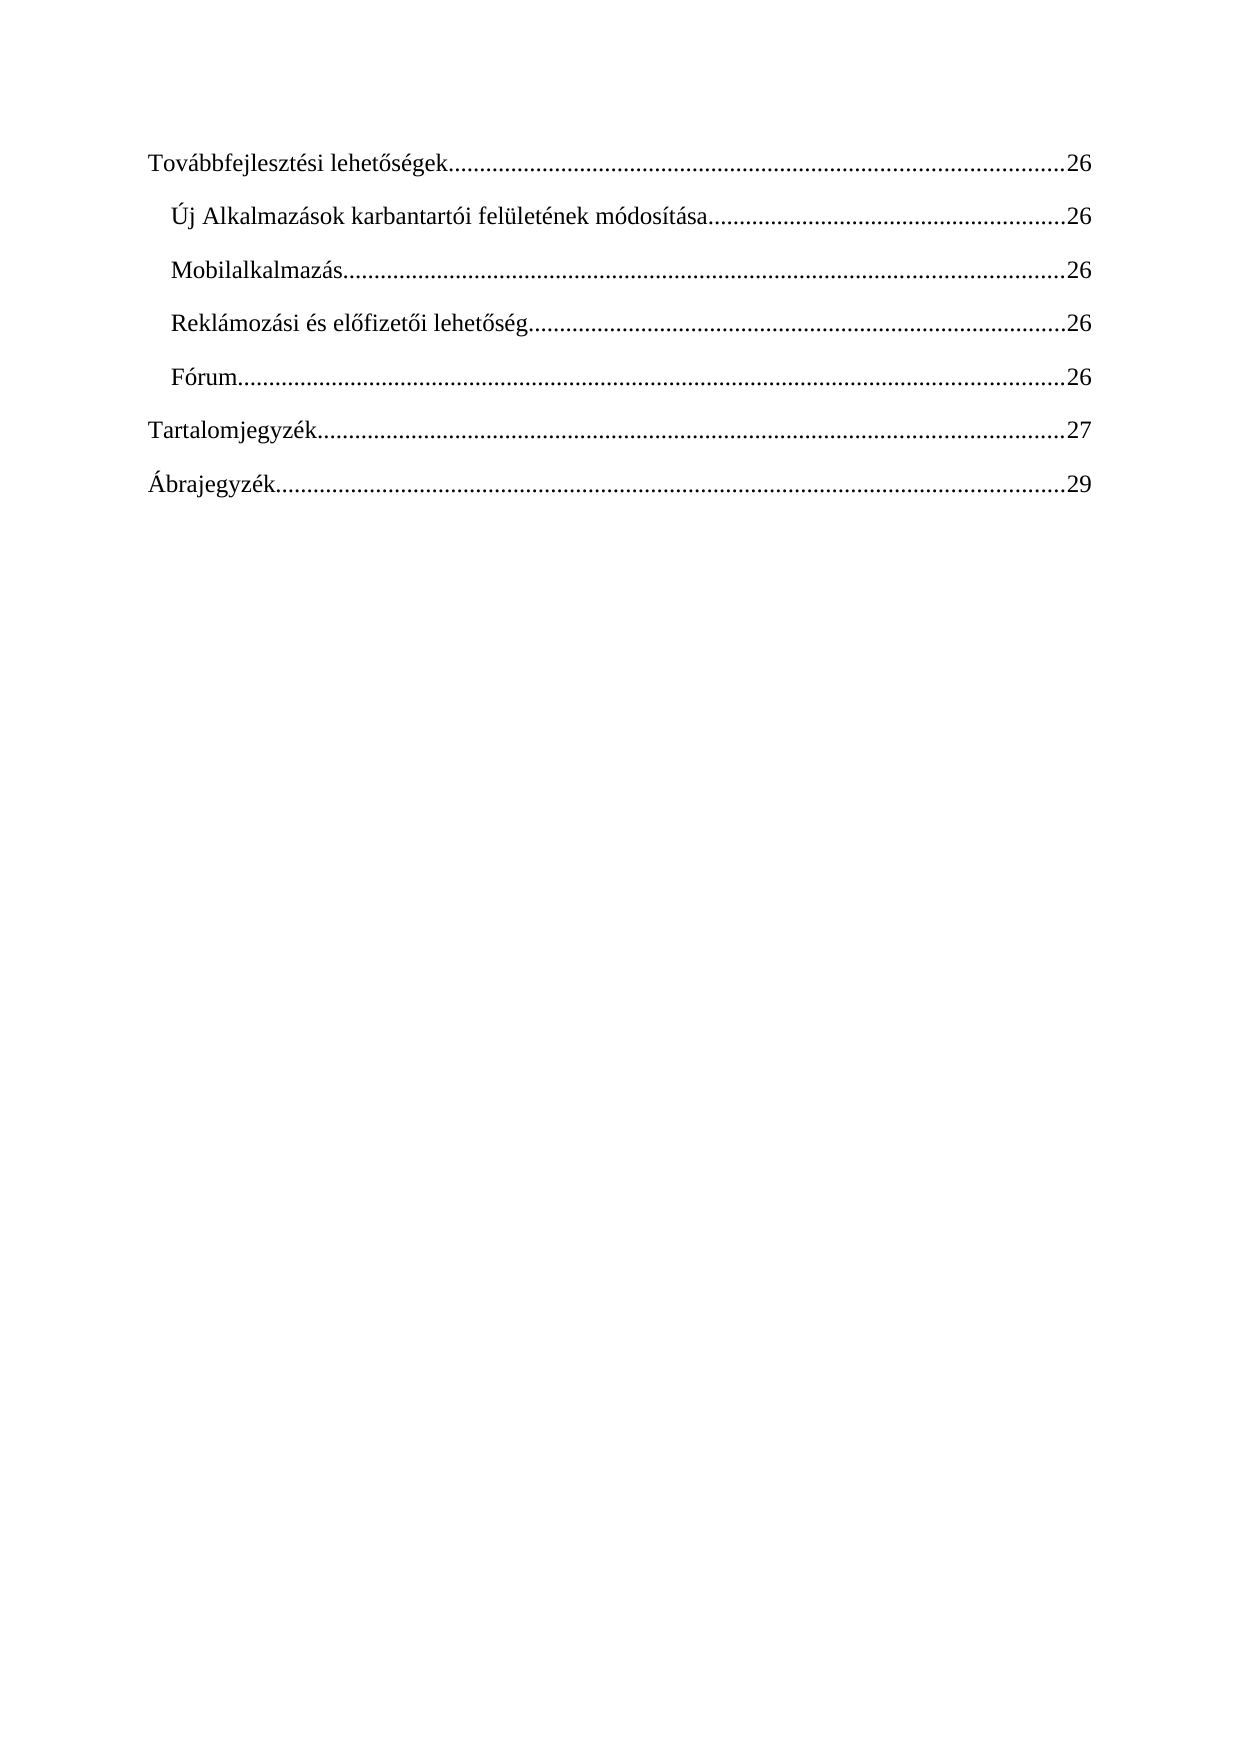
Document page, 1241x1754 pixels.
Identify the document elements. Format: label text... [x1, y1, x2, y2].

text Mobilalkalmazás 26 [171, 255, 1093, 283]
text Új Alkalmazások karbantartói felületének módosítása 26 [171, 201, 1093, 230]
text Fórum 26 [171, 362, 1093, 391]
text Ábrajegyzék 29 [148, 469, 1093, 498]
text Továbbfejlesztési lehetőségek 26 [148, 148, 1093, 176]
text Tartalomjegyzék 27 [148, 415, 1093, 444]
text Reklámozási és előfizetői lehetőség 26 [171, 308, 1093, 337]
